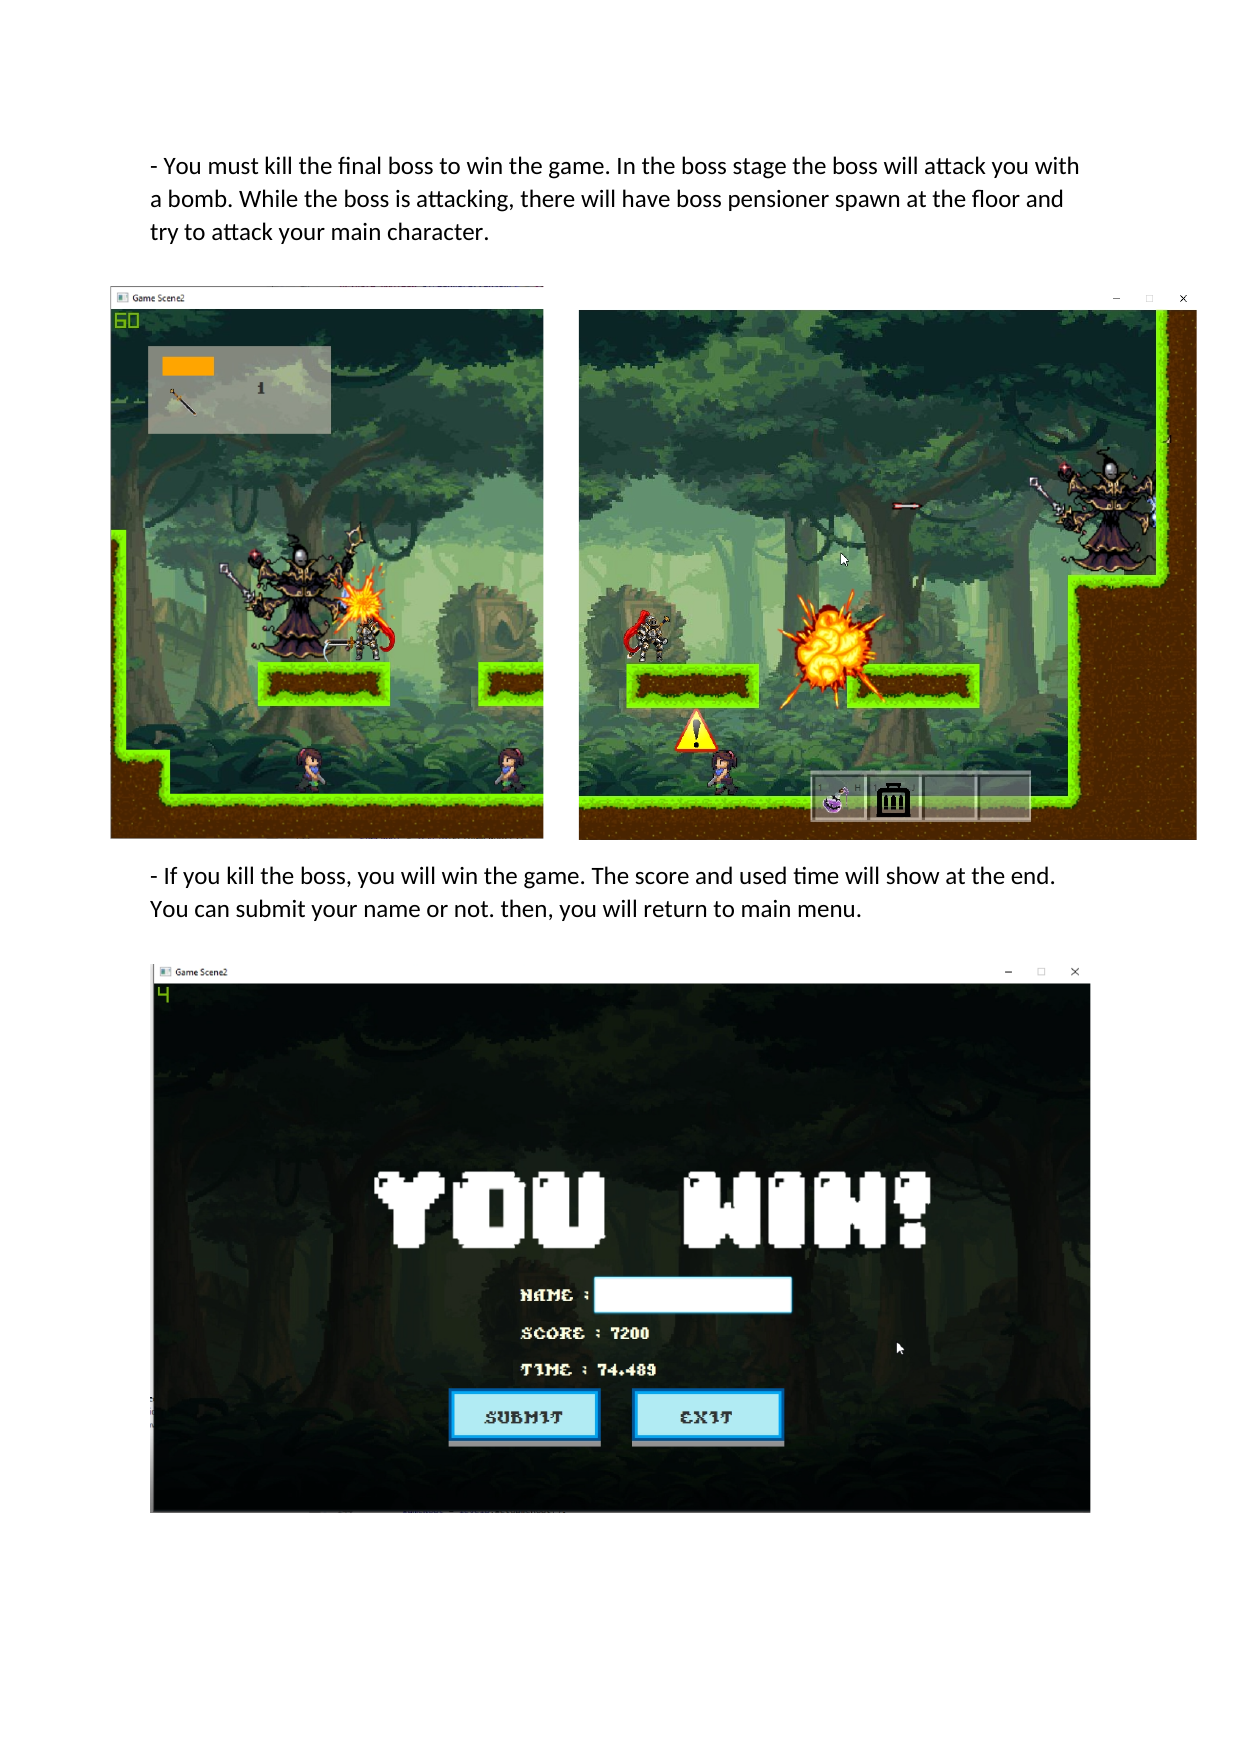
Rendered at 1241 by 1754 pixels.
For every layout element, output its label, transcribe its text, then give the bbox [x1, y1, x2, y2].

picture [110, 286, 544, 839]
text - You must kill the final boss to win the game. In the boss stage the boss will attack you with a bomb. While the boss is attacking, there will have boss pensioner spawn at the floor and try to attack your main character. [150, 150, 1090, 246]
picture [578, 290, 1197, 840]
text - If you kill the boss, you will win the game. The score and used time will show at the end. You can submit your name or not. then, you will return to main menu. [150, 860, 1090, 924]
picture [150, 964, 1091, 1513]
